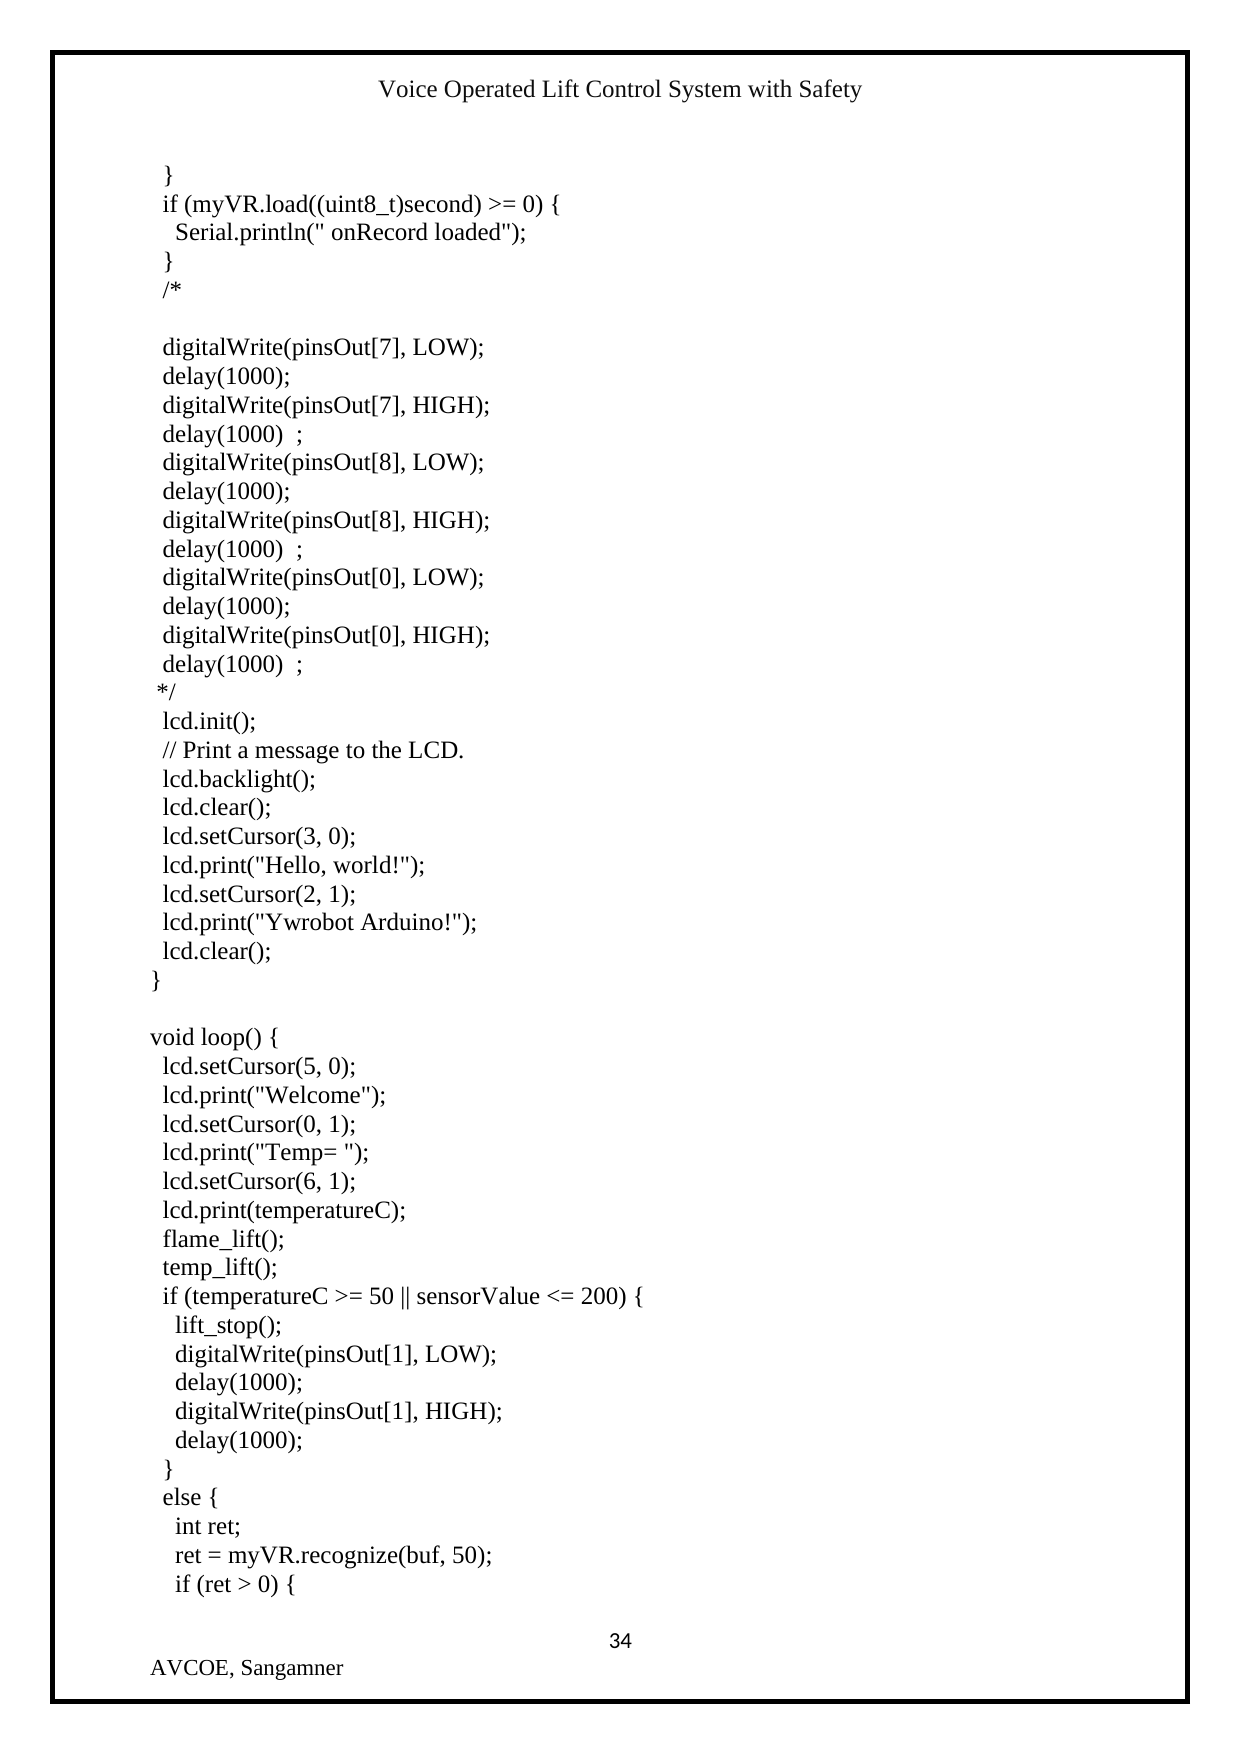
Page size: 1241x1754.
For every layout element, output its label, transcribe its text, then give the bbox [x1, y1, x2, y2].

text lcd.backlight(); [150, 764, 1090, 792]
text digitalWrite(pinsOut[8], HIGH); [150, 505, 1090, 534]
text } [150, 160, 1090, 189]
text /* [150, 275, 1090, 304]
text delay(1000); [150, 476, 1090, 505]
text if (ret > 0) { [150, 1569, 1090, 1597]
text } [150, 1454, 1090, 1482]
text digitalWrite(pinsOut[7], HIGH); [150, 390, 1090, 419]
text lcd.print("Hello, world!"); [150, 850, 1090, 879]
text else { [150, 1482, 1090, 1511]
text lcd.init(); [150, 706, 1090, 735]
text digitalWrite(pinsOut[1], HIGH); [150, 1396, 1090, 1425]
text int ret; [150, 1511, 1090, 1540]
text delay(1000); [150, 1367, 1090, 1396]
text } [150, 965, 1090, 994]
text digitalWrite(pinsOut[0], LOW); [150, 562, 1090, 591]
text if (myVR.load((uint8_t)second) >= 0) { [150, 189, 1090, 217]
text */ [150, 677, 1090, 706]
text lcd.setCursor(3, 0); [150, 821, 1090, 850]
text delay(1000); [150, 361, 1090, 390]
text delay(1000) ; [150, 419, 1090, 447]
text delay(1000); [150, 591, 1090, 620]
text delay(1000) ; [150, 534, 1090, 562]
text lcd.setCursor(0, 1); [150, 1109, 1090, 1137]
text temp_lift(); [150, 1252, 1090, 1281]
text digitalWrite(pinsOut[8], LOW); [150, 447, 1090, 476]
text digitalWrite(pinsOut[0], HIGH); [150, 620, 1090, 649]
text void loop() { [150, 1022, 1090, 1051]
text delay(1000) ; [150, 649, 1090, 677]
text digitalWrite(pinsOut[1], LOW); [150, 1339, 1090, 1367]
text lcd.print("Temp= "); [150, 1137, 1090, 1166]
text lcd.print(temperatureC); [150, 1195, 1090, 1224]
text ret = myVR.recognize(buf, 50); [150, 1540, 1090, 1569]
text // Print a message to the LCD. [150, 735, 1090, 764]
text lift_stop(); [150, 1310, 1090, 1339]
text if (temperatureC >= 50 || sensorValue <= 200) { [150, 1281, 1090, 1310]
text lcd.setCursor(2, 1); [150, 879, 1090, 907]
text lcd.clear(); [150, 936, 1090, 965]
text lcd.setCursor(5, 0); [150, 1051, 1090, 1080]
text Serial.println(" onRecord loaded"); [150, 217, 1090, 246]
text flame_lift(); [150, 1224, 1090, 1252]
text lcd.print("Welcome"); [150, 1080, 1090, 1109]
text digitalWrite(pinsOut[7], LOW); [150, 332, 1090, 361]
text lcd.print("Ywrobot Arduino!"); [150, 907, 1090, 936]
text lcd.setCursor(6, 1); [150, 1166, 1090, 1195]
text delay(1000); [150, 1425, 1090, 1454]
text lcd.clear(); [150, 792, 1090, 821]
text } [150, 246, 1090, 275]
